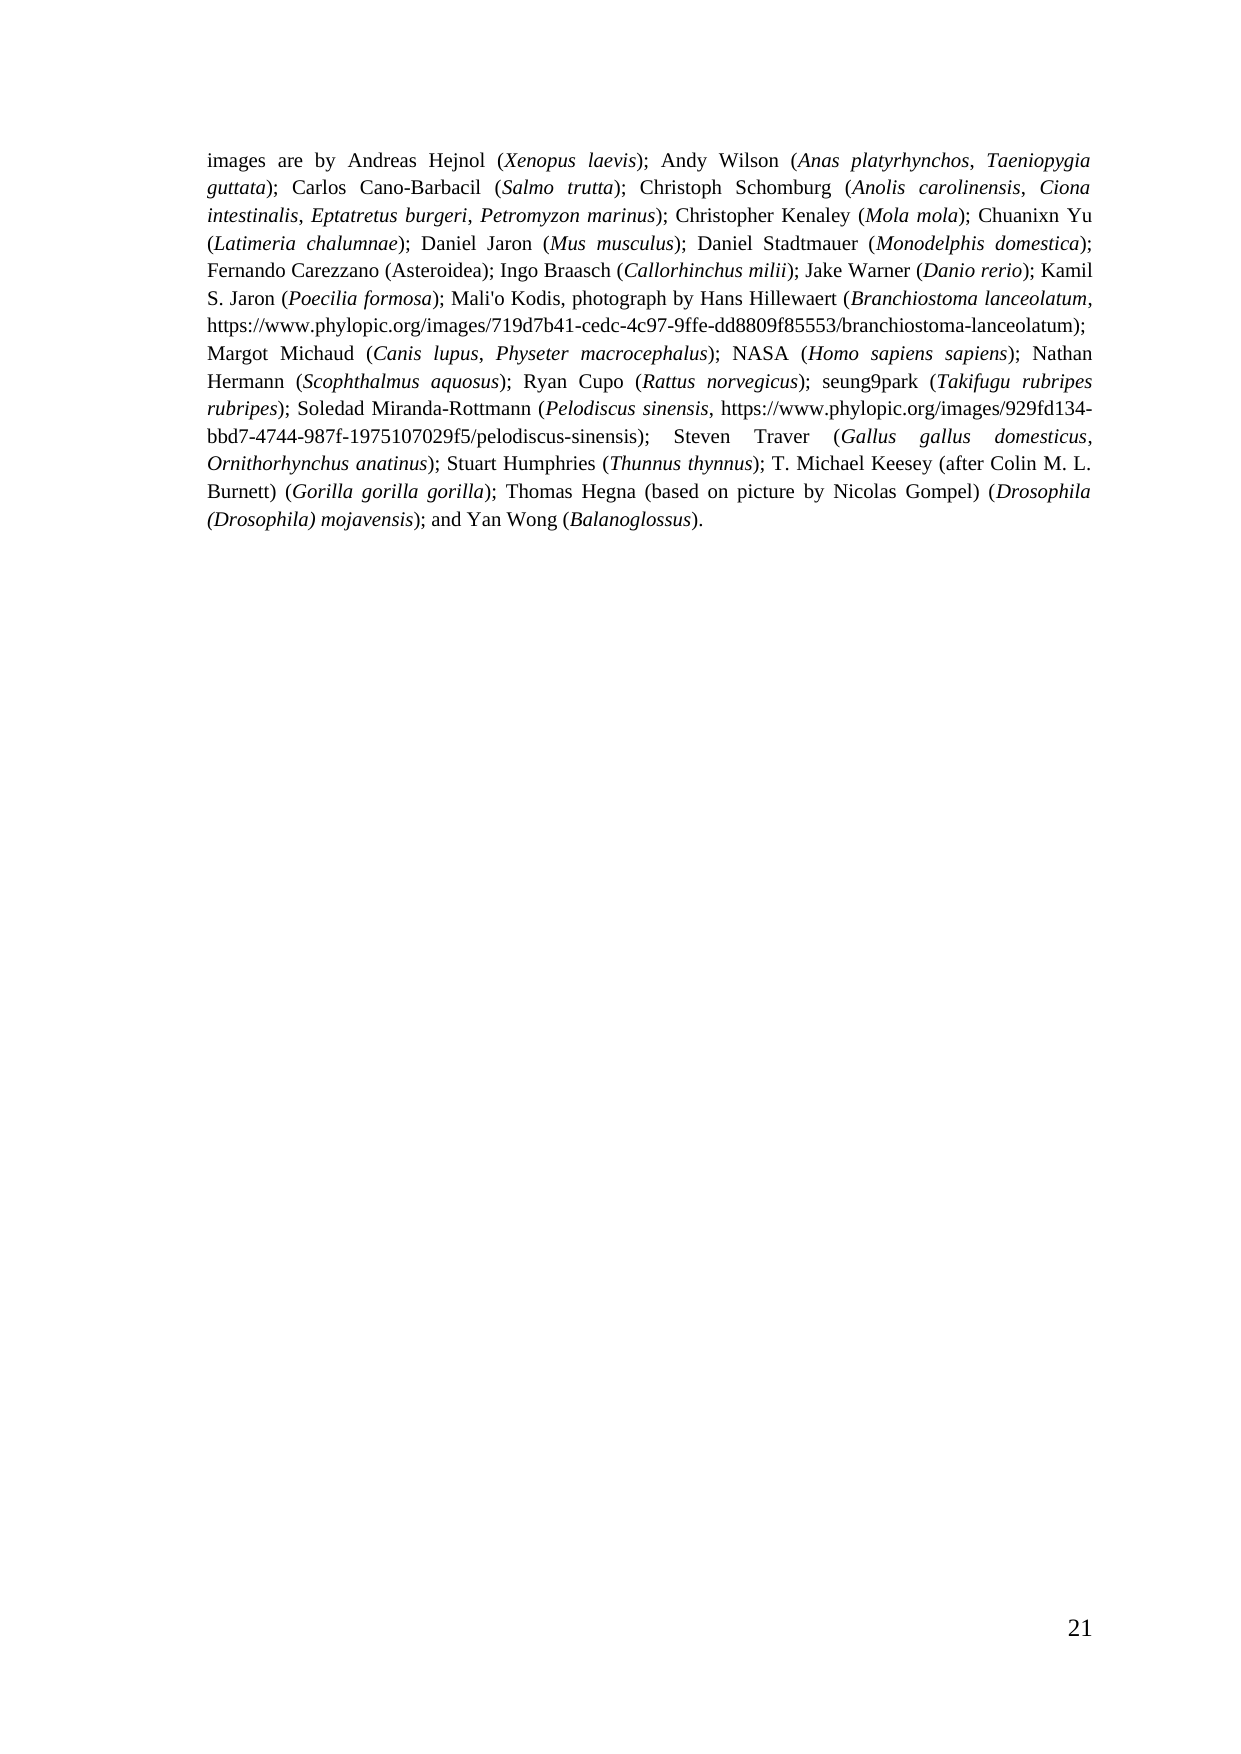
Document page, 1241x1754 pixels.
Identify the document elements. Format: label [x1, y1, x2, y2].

text [207, 148, 1092, 531]
